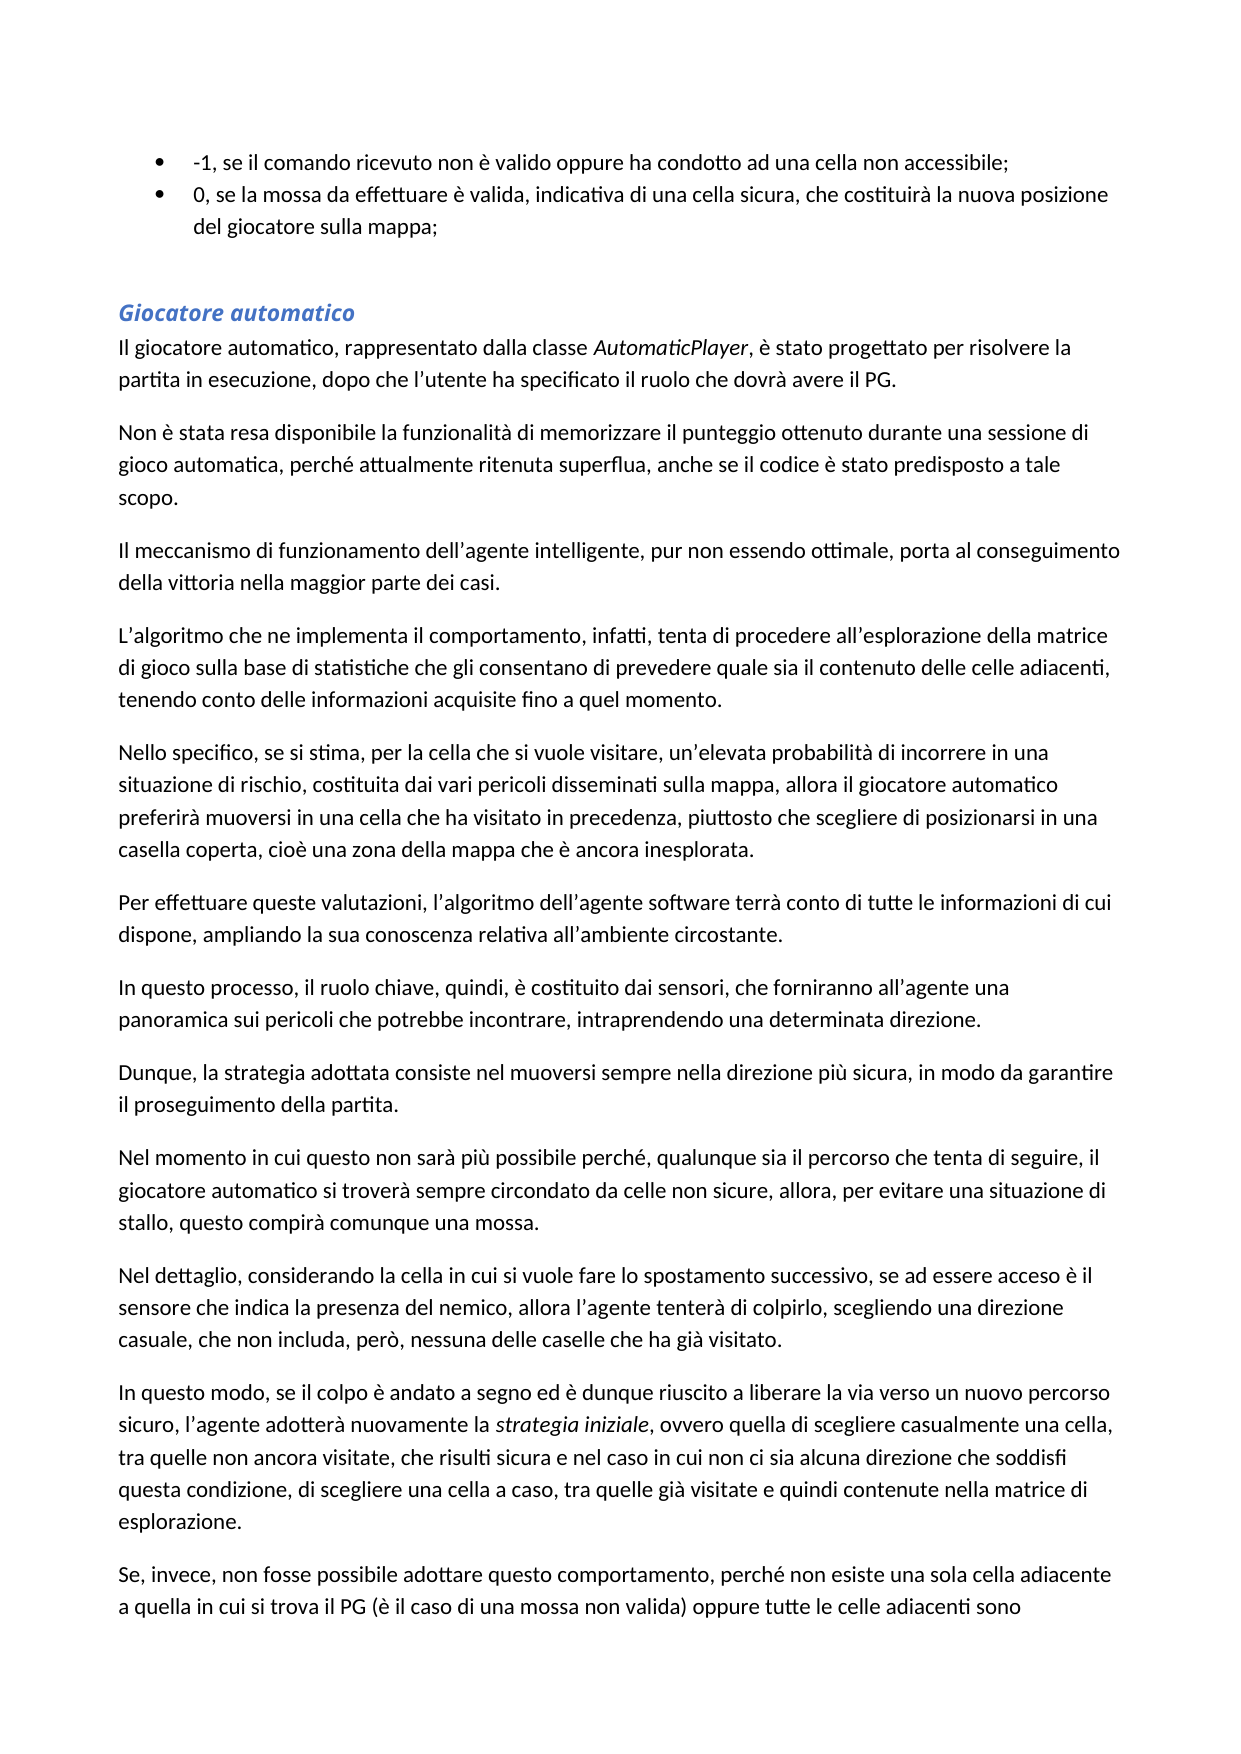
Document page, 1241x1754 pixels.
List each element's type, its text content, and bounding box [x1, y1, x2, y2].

text Per effettuare queste valutazioni, l’algoritmo dell’agente software terrà conto di tutte le informazioni di cui dispone, ampliando la sua conoscenza relativa all’ambiente circostante. [118, 888, 1122, 948]
text Nel dettaglio, considerando la cella in cui si vuole fare lo spostamento successivo, se ad essere acceso è il sensore che indica la presenza del nemico, allora l’agente tenterà di colpirlo, scegliendo una direzione casuale, che non includa, però, nessuna delle caselle che ha già visitato. [118, 1261, 1122, 1353]
text Dunque, la strategia adottata consiste nel muoversi sempre nella direzione più sicura, in modo da garantire il proseguimento della partita. [118, 1058, 1122, 1118]
subtitle Giocatore automatico [118, 297, 1122, 328]
text In questo processo, il ruolo chiave, quindi, è costituito dai sensori, che forniranno all’agente una panoramica sui pericoli che potrebbe incontrare, intraprendendo una determinata direzione. [118, 973, 1122, 1033]
text Nel momento in cui questo non sarà più possibile perché, qualunque sia il percorso che tenta di seguire, il giocatore automatico si troverà sempre circondato da celle non sicure, allora, per evitare una situazione di stallo, questo compirà comunque una mossa. [118, 1143, 1122, 1236]
text Il giocatore automatico, rappresentato dalla classe AutomaticPlayer, è stato progettato per risolvere la partita in esecuzione, dopo che l’utente ha specificato il ruolo che dovrà avere il PG. [118, 333, 1122, 393]
list -1, se il comando ricevuto non è valido oppure ha condotto ad una cella non accessibile; [156, 148, 1122, 176]
text Non è stata resa disponibile la funzionalità di memorizzare il punteggio ottenuto durante una sessione di gioco automatica, perché attualmente ritenuta superflua, anche se il codice è stato predisposto a tale scopo. [118, 418, 1122, 511]
text Il meccanismo di funzionamento dell’agente intelligente, pur non essendo ottimale, porta al conseguimento della vittoria nella maggior parte dei casi. [118, 536, 1122, 596]
text In questo modo, se il colpo è andato a segno ed è dunque riuscito a liberare la via verso un nuovo percorso sicuro, l’agente adotterà nuovamente la strategia iniziale, ovvero quella di scegliere casualmente una cella, tra quelle non ancora visitate, che risulti sicura e nel caso in cui non ci sia alcuna direzione che soddisfi questa condizione, di scegliere una cella a caso, tra quelle già visitate e quindi contenute nella matrice di esplorazione. [118, 1378, 1122, 1535]
text L’algoritmo che ne implementa il comportamento, infatti, tenta di procedere all’esplorazione della matrice di gioco sulla base di statistiche che gli consentano di prevedere quale sia il contenuto delle celle adiacenti, tenendo conto delle informazioni acquisite fino a quel momento. [118, 621, 1122, 713]
list 0, se la mossa da effettuare è valida, indicativa di una cella sicura, che costituirà la nuova posizione del giocatore sulla mappa; [156, 180, 1122, 240]
text Nello specifico, se si stima, per la cella che si vuole visitare, un’elevata probabilità di incorrere in una situazione di rischio, costituita dai vari pericoli disseminati sulla mappa, allora il giocatore automatico preferirà muoversi in una cella che ha visitato in precedenza, piuttosto che scegliere di posizionarsi in una casella coperta, cioè una zona della mappa che è ancora inesplorata. [118, 738, 1122, 863]
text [118, 1560, 1122, 1620]
